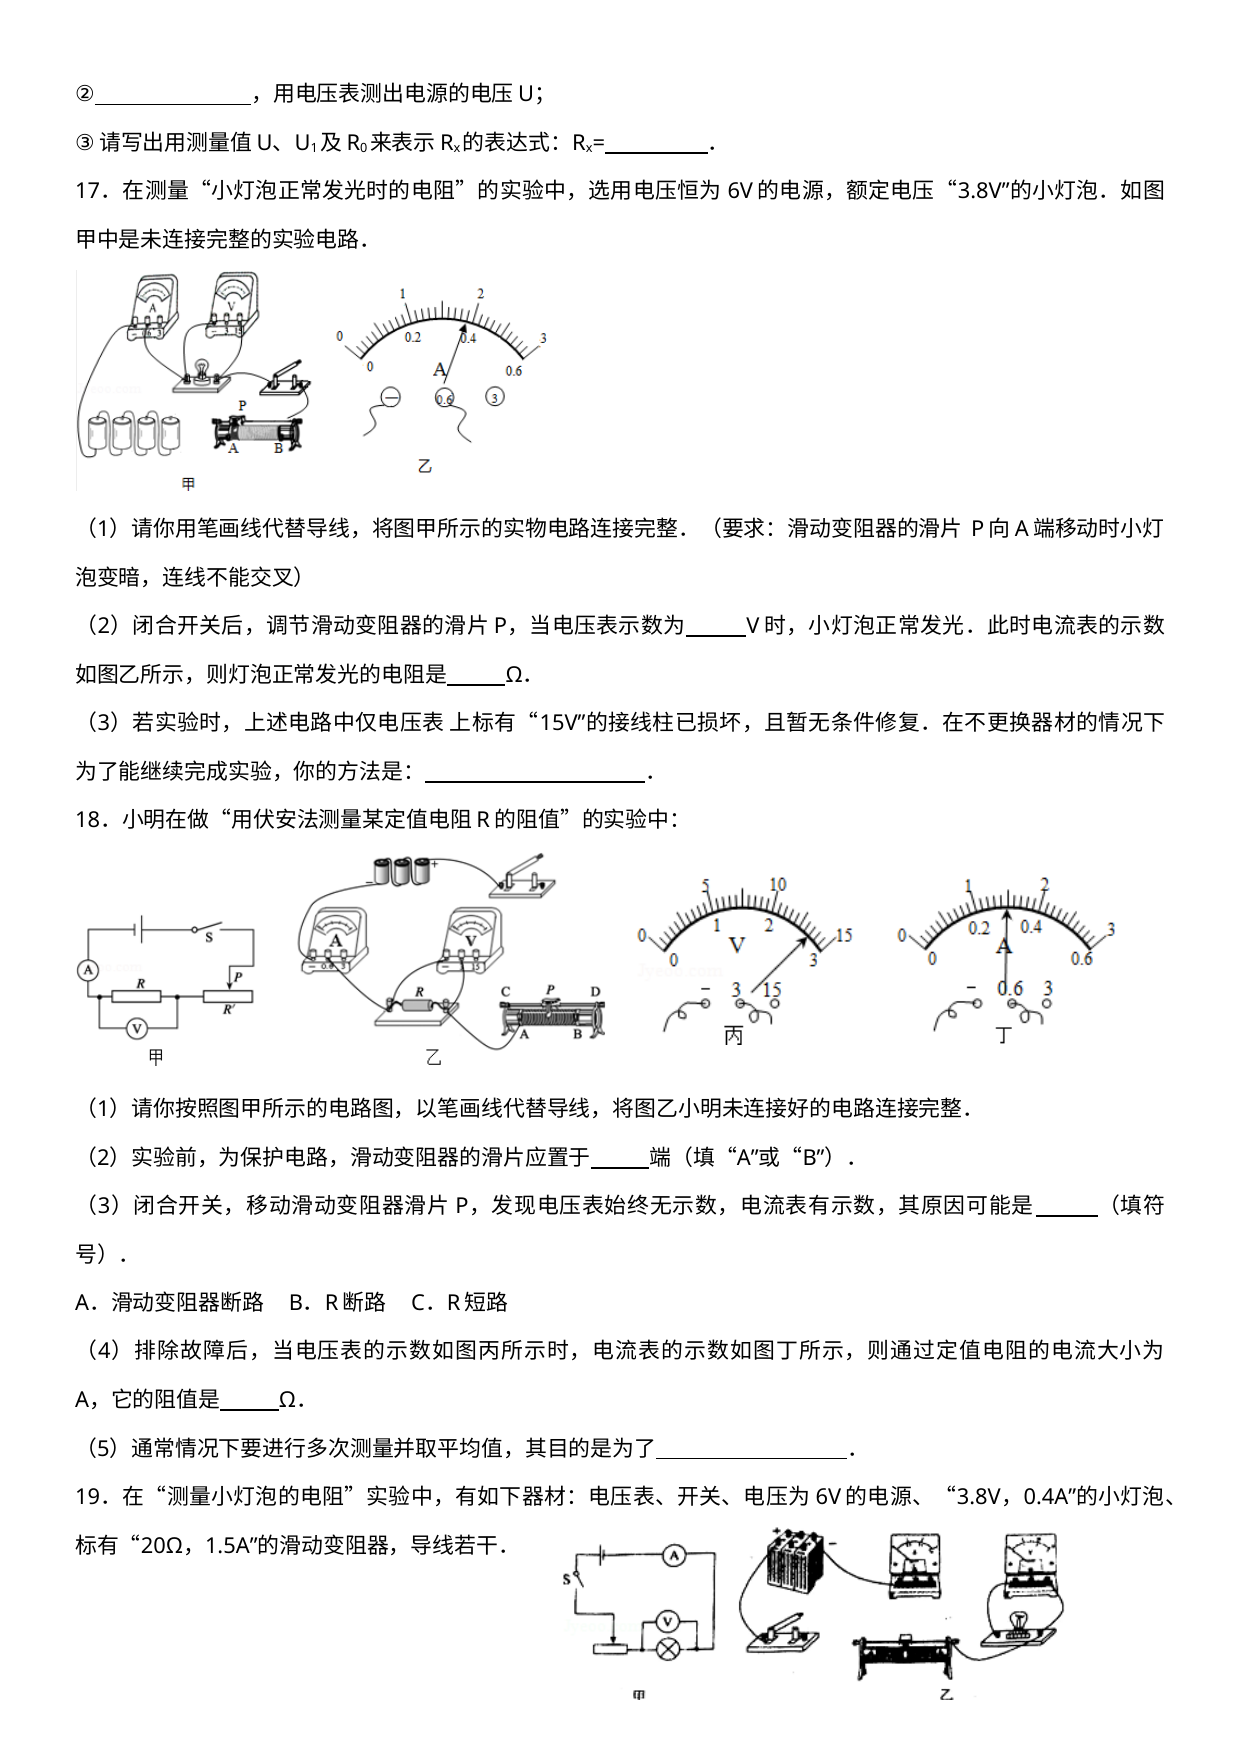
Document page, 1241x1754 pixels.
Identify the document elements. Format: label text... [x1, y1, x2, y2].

text （4）排除故障后，当电压表的示数如图丙所示时，电流表的示数如图丁所示，则通过定值电阻的电流大小为 A，它的阻值是 Ω． [75, 1333, 1165, 1414]
text （2）实验前，为保护电路，滑动变阻器的滑片应置于 端（填“A”或“B”）． [75, 1139, 1165, 1172]
picture [561, 1527, 1065, 1698]
text ③请写出用测量值U、U1及R0来表示Rx的表达式：Rx= ． [75, 124, 1165, 157]
text A．滑动变阻器断路 B．R断路 C．R短路 [75, 1285, 1165, 1317]
picture [75, 850, 606, 1066]
text 17．在测量“小灯泡正常发光时的电阻”的实验中，选用电压恒为6V的电源，额定电压“3.8V”的小灯泡．如图甲中是未连接完整的实验电路． [75, 173, 1165, 254]
picture [635, 876, 1116, 1045]
picture [75, 270, 547, 491]
text （1）请你按照图甲所示的电路图，以笔画线代替导线，将图乙小明未连接好的电路连接完整． [75, 1091, 1165, 1124]
text （1）请你用笔画线代替导线，将图甲所示的实物电路连接完整．（要求：滑动变阻器的滑片P向A端移动时小灯泡变暗，连线不能交叉） [75, 511, 1165, 592]
text （5）通常情况下要进行多次测量并取平均值，其目的是为了 ． [75, 1430, 1165, 1463]
text （3）若实验时，上述电路中仅电压表 上标有“15V”的接线柱已损坏，且暂无条件修复．在不更换器材的情况下为了能继续完成实验，你的方法是： ． [75, 705, 1165, 786]
text 19．在“测量小灯泡的电阻”实验中，有如下器材：电压表、开关、电压为6V的电源、“3.8V，0.4A”的小灯泡、标有“20Ω，1.5A”的滑动变阻器，导线若干． [75, 1479, 1165, 1560]
text （2）闭合开关后，调节滑动变阻器的滑片P，当电压表示数为 V时，小灯泡正常发光．此时电流表的示数如图乙所示，则灯泡正常发光的电阻是 Ω． [75, 608, 1165, 689]
text ② ，用电压表测出电源的电压U； [75, 76, 1165, 109]
text （3）闭合开关，移动滑动变阻器滑片P，发现电压表始终无示数，电流表有示数，其原因可能是 （填符号）． [75, 1188, 1165, 1269]
text 18．小明在做“用伏安法测量某定值电阻R的阻值”的实验中： [75, 802, 1165, 834]
